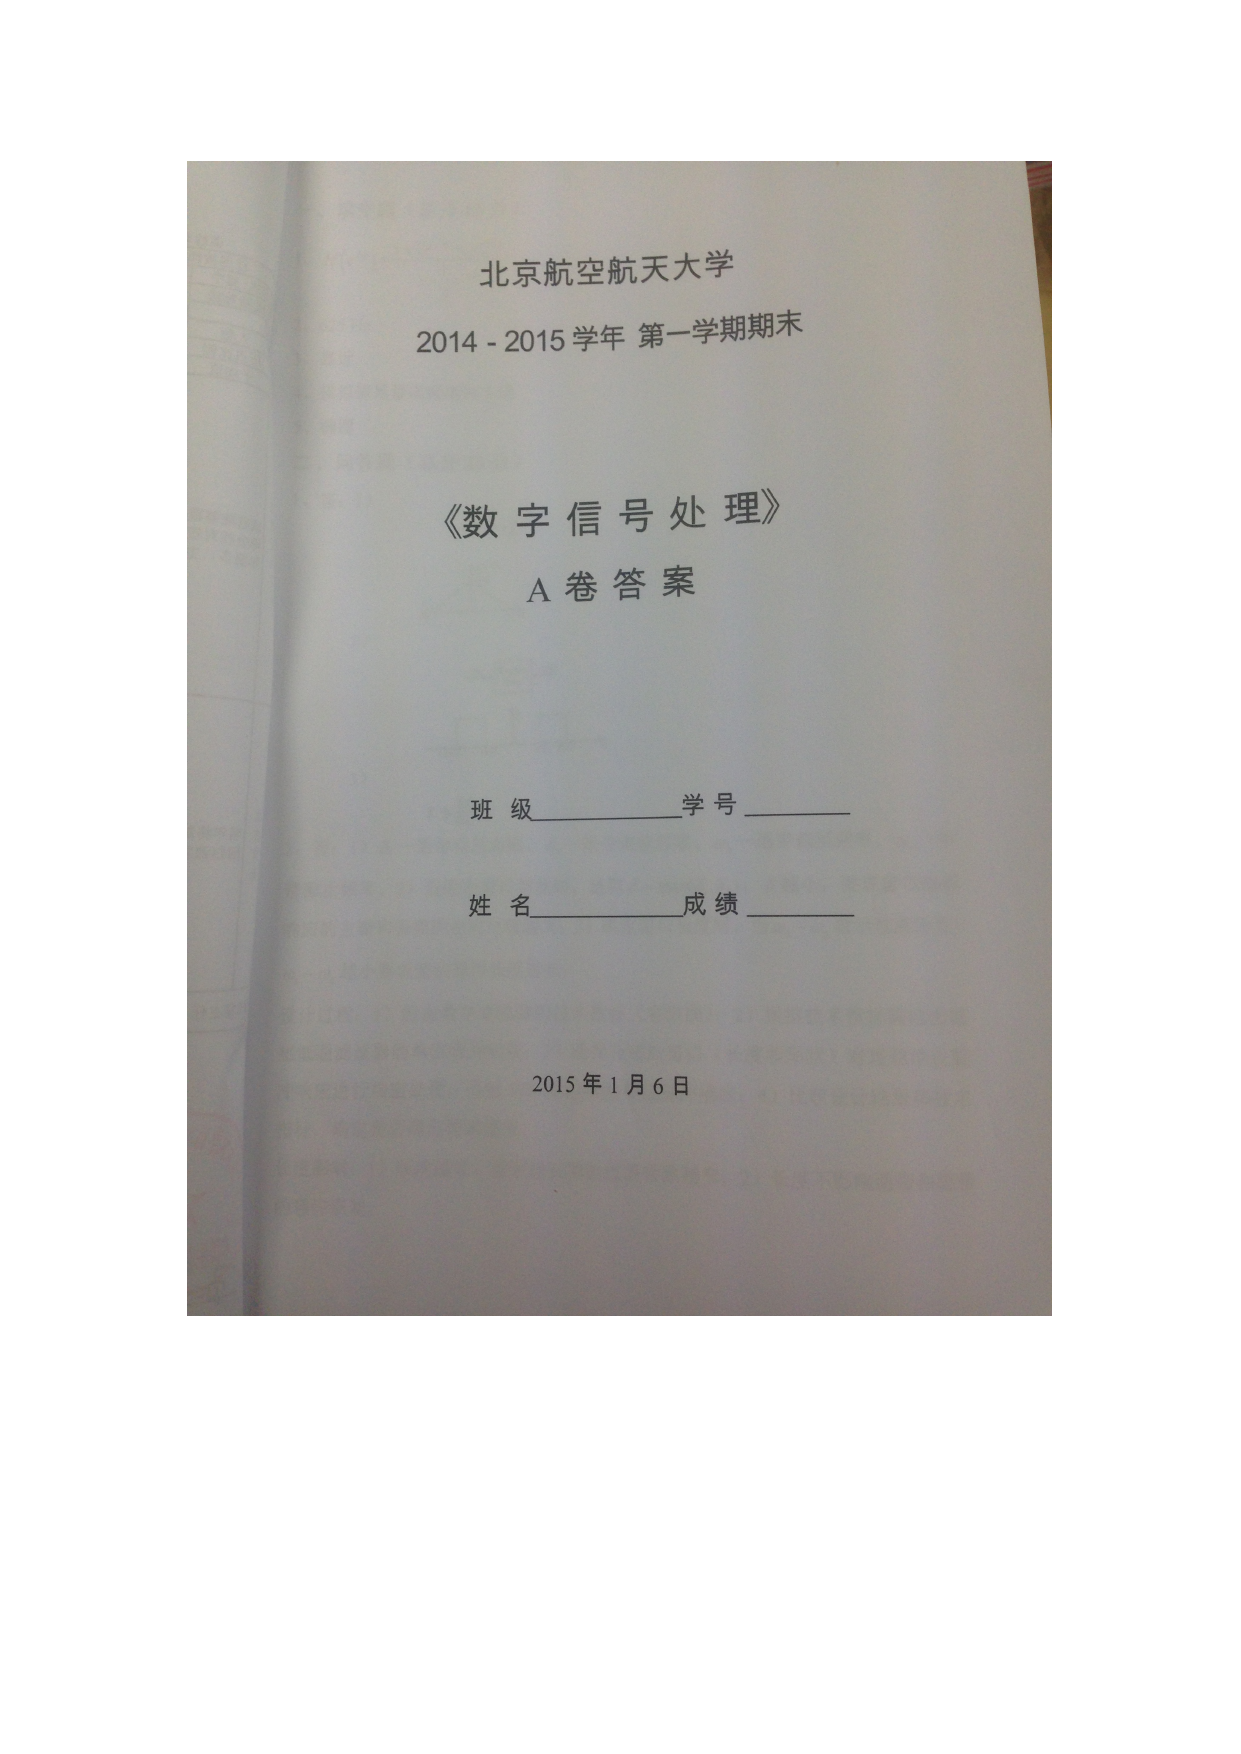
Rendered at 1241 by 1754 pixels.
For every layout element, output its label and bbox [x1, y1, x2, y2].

picture [187, 161, 1052, 1316]
